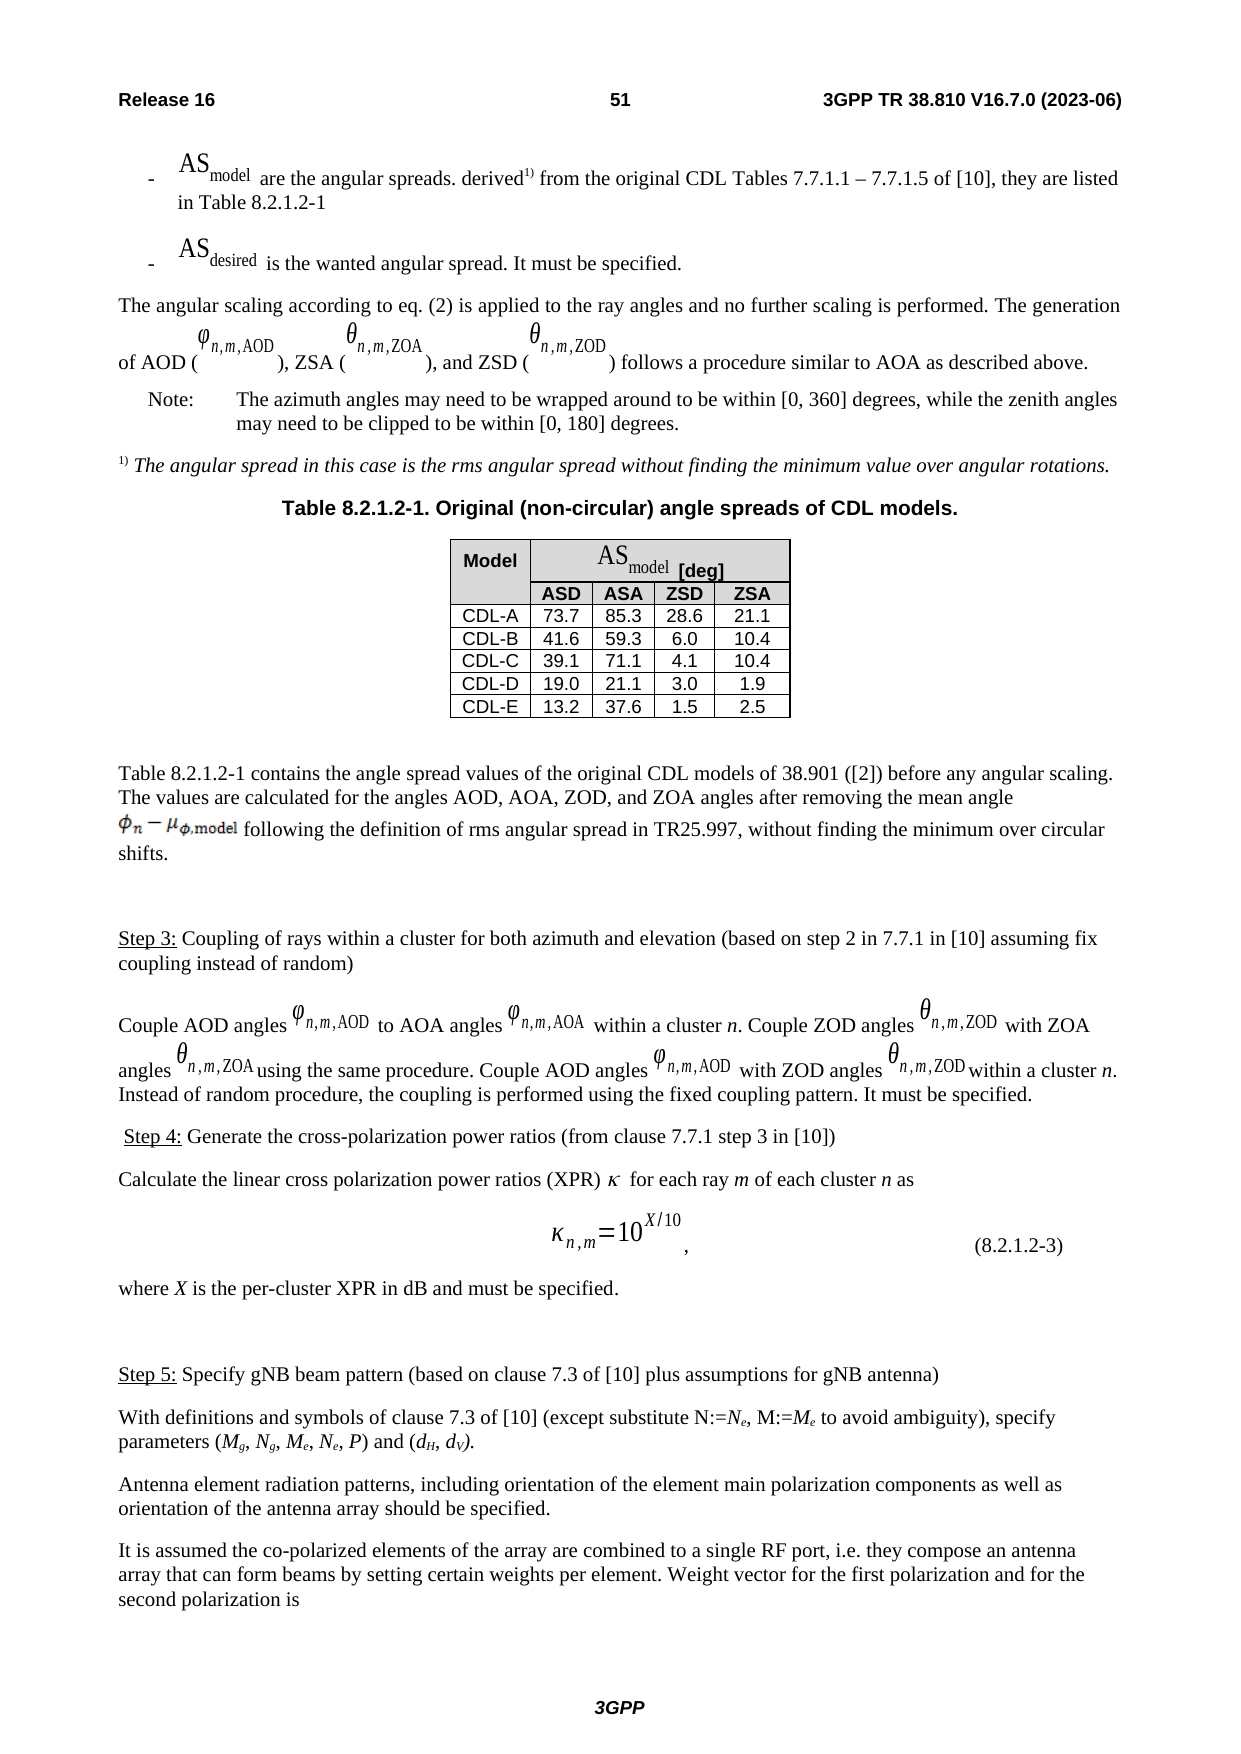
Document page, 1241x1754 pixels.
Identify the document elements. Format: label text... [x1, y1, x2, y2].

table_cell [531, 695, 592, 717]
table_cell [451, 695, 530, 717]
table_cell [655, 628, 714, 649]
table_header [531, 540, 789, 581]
text Couple AOD angles to AOA angles within a cluster n. Couple ZOD angles with ZOA angles using the same procedure. Couple AOD angles with ZOD angles within a cluster n. Instead of random procedure, the coupling is performed using the fixed coupling pattern. It must be specified. [118, 993, 1122, 1106]
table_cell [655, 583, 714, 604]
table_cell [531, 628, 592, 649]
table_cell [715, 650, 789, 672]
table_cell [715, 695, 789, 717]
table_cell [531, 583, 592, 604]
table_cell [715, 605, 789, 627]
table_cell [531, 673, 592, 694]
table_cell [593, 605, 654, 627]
text - is the wanted angular spread. It must be specified. [148, 232, 1122, 274]
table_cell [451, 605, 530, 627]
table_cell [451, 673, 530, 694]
text Table 8.2.1.2-1. Original (non-circular) angle spreads of CDL models. [118, 496, 1122, 520]
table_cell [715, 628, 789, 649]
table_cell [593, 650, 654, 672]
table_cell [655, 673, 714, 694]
text - are the angular spreads. derived1) from the original CDL Tables 7.7.1.1 – 7.7.1.5 of [10], they are listed in Table 8.2.1.2-1 [148, 147, 1122, 214]
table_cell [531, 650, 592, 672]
picture [118, 808, 238, 836]
text 1) The angular spread in this case is the rms angular spread without finding the minimum value over angular rotations. [118, 453, 1122, 477]
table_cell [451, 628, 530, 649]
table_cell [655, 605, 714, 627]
text It is assumed the co-polarized elements of the array are combined to a single RF port, i.e. they compose an antenna array that can form beams by setting certain weights per element. Weight vector for the first polarization and for the second polarization is [118, 1538, 1122, 1611]
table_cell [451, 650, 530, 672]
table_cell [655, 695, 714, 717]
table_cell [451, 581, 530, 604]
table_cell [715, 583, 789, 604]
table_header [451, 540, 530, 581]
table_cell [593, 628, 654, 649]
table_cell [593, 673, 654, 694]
text Step 4: Generate the cross-polarization power ratios (from clause 7.7.1 step 3 in [10]) [118, 1124, 1122, 1148]
text Antenna element radiation patterns, including orientation of the element main polarization components as well as orientation of the antenna array should be specified. [118, 1471, 1122, 1519]
text Table 8.2.1.2-1 contains the angle spread values of the original CDL models of 38.901 ([2]) before any angular scaling. The values are calculated for the angles AOD, AOA, ZOD, and ZOA angles after removing the mean angle following the definition of rms angular spread in TR25.997, without finding the minimum over circular shifts. [118, 761, 1122, 865]
text With definitions and symbols of clause 7.3 of [10] (except substitute N:=Ne, M:=Me to avoid ambiguity), specify parameters (Mg, Ng, Me, Ne, P) and (dH, dV). [118, 1404, 1122, 1453]
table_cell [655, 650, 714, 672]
text Note: The azimuth angles may need to be wrapped around to be within [0, 360] degrees, while the zenith angles may need to be clipped to be within [0, 180] degrees. [148, 386, 1122, 434]
text , (8.2.1.2-3) [118, 1210, 1122, 1257]
text The angular scaling according to eq. (2) is applied to the ray angles and no further scaling is performed. The generation of AOD (), ZSA (), and ZSD () follows a procedure similar to AOA as described above. [118, 293, 1122, 374]
text Calculate the linear cross polarization power ratios (XPR) for each ray m of each cluster n as [118, 1167, 1122, 1191]
text Step 5: Specify gNB beam pattern (based on clause 7.3 of [10] plus assumptions for gNB antenna) [118, 1362, 1122, 1386]
text Step 3: Coupling of rays within a cluster for both azimuth and elevation (based on step 2 in 7.7.1 in [10] assuming fix coupling instead of random) [118, 926, 1122, 974]
text where X is the per-cluster XPR in dB and must be specified. [118, 1276, 1122, 1300]
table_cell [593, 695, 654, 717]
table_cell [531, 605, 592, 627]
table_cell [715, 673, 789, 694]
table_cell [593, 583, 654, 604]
